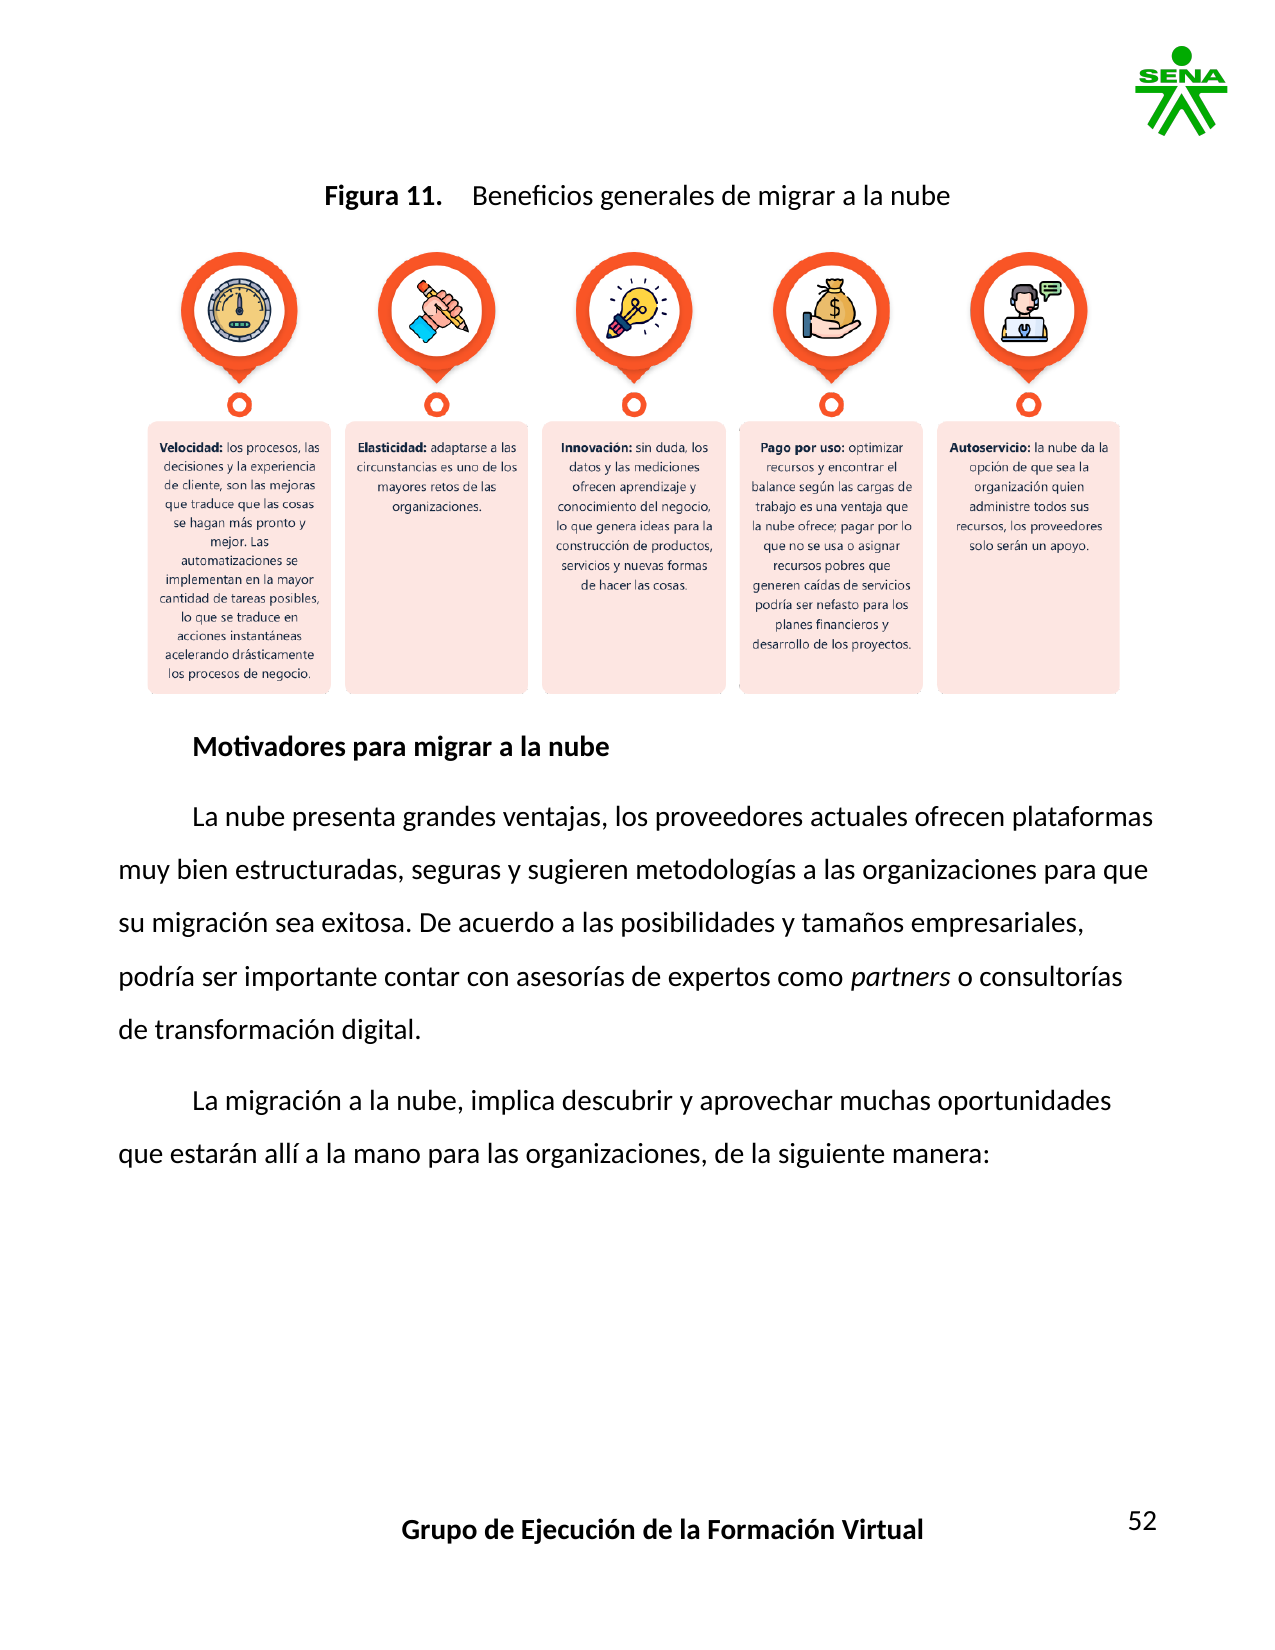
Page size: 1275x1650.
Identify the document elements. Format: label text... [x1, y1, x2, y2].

text La migración a la nube, implica descubrir y aprovechar muchas oportunidades que estarán allí a la mano para las organizaciones, de la siguiente manera: [118, 1082, 1157, 1171]
picture [147, 247, 1120, 694]
picture [1135, 46, 1228, 136]
text Beneficios generales de migrar a la nube [118, 177, 1157, 213]
text Motivadores para migrar a la nube [118, 728, 1157, 763]
text La nube presenta grandes ventajas, los proveedores actuales ofrecen plataformas muy bien estructuradas, seguras y sugieren metodologías a las organizaciones para que su migración sea exitosa. De acuerdo a las posibilidades y tamaños empresariales, podría ser importante contar con asesorías de expertos como partners o consultorías de transformación digital. [118, 798, 1157, 1047]
